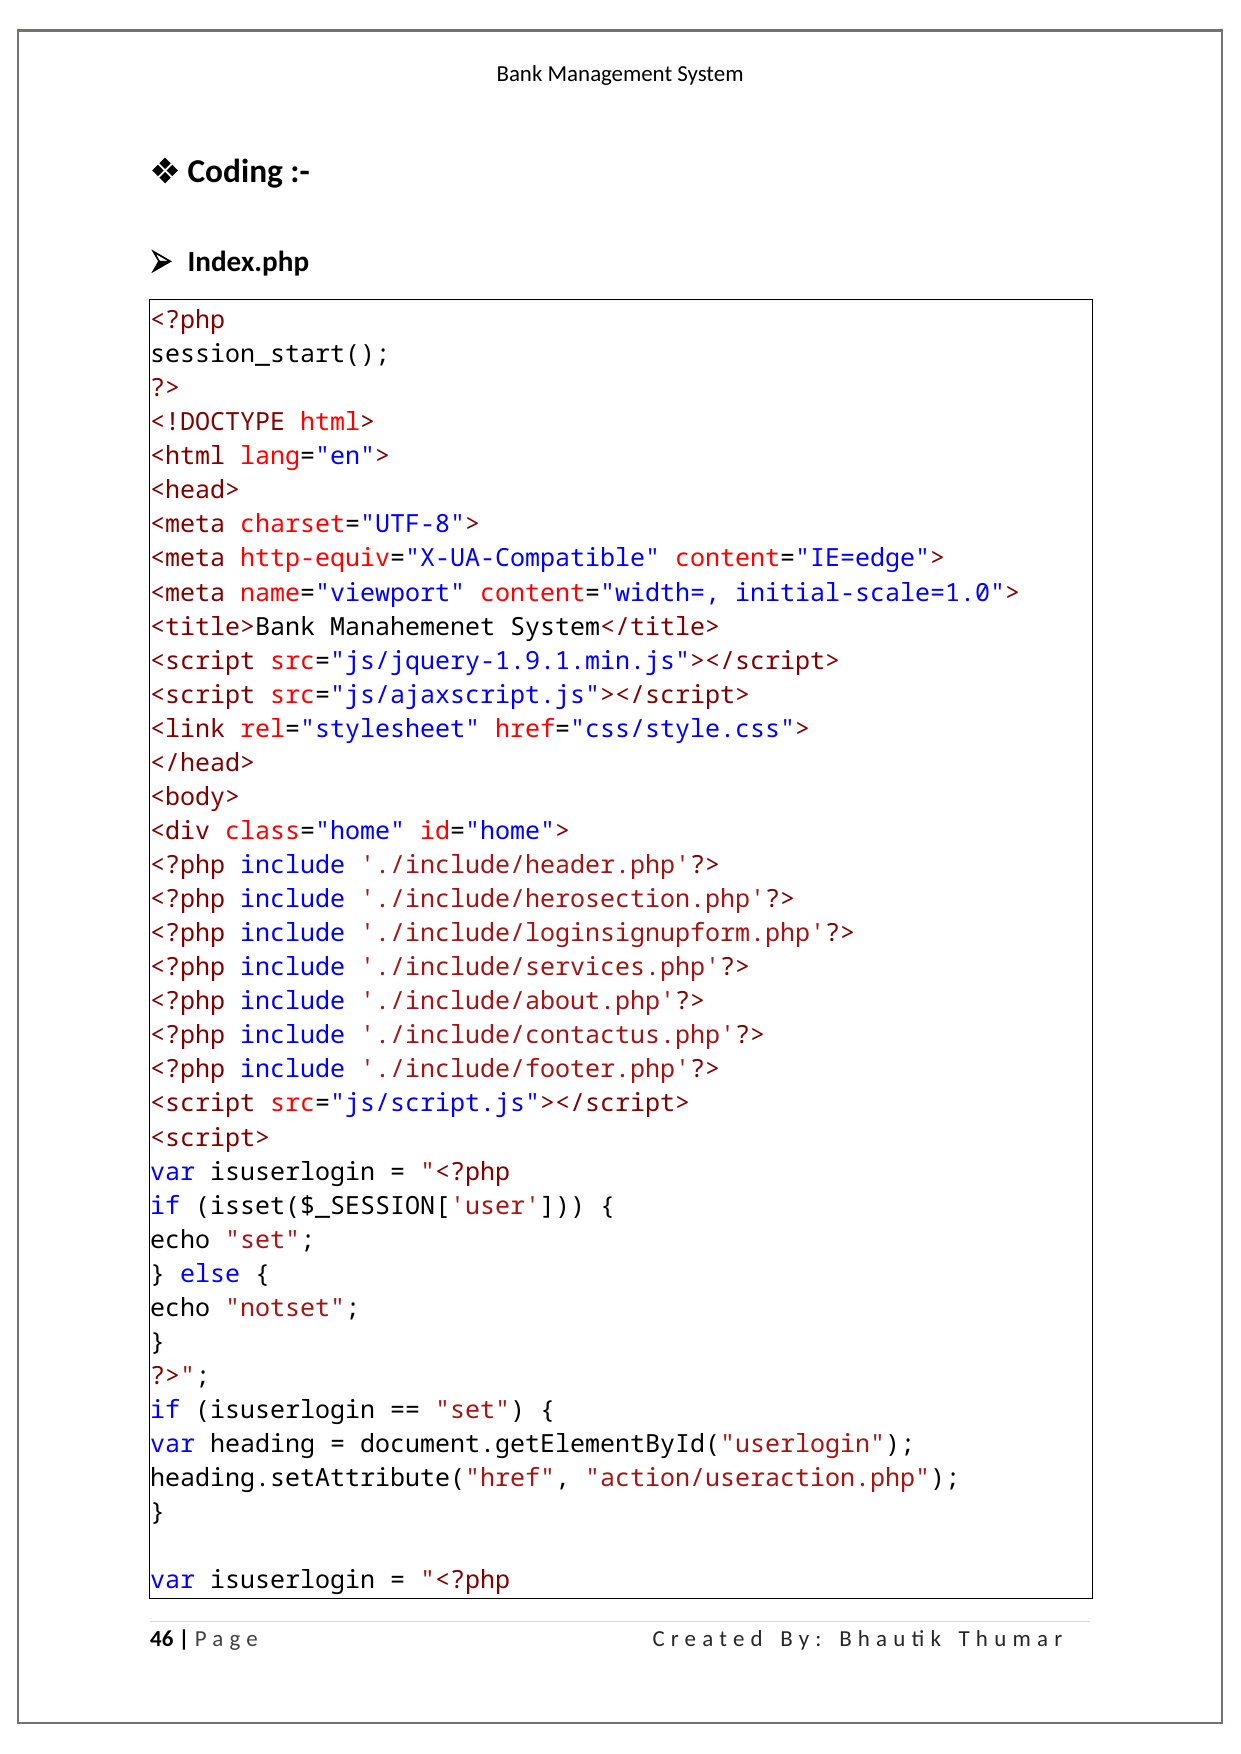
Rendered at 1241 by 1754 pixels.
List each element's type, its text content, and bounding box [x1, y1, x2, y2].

text <body> [150, 778, 1090, 813]
text var isuserlogin = "<?php [150, 1153, 1090, 1187]
text <!DOCTYPE html> [150, 404, 1090, 438]
text <?php include './include/contactus.php'?> [150, 1017, 1090, 1051]
text <meta charset="UTF-8"> [150, 506, 1090, 540]
text } [150, 1323, 1090, 1358]
text <script src="js/script.js"></script> [150, 1085, 1090, 1119]
text <meta http-equiv="X-UA-Compatible" content="IE=edge"> [150, 540, 1090, 574]
text heading.setAttribute("href", "action/useraction.php"); [150, 1460, 1090, 1494]
text <?php include './include/footer.php'?> [150, 1051, 1090, 1085]
text } [150, 1494, 1090, 1528]
text <script src="js/jquery-1.9.1.min.js"></script> [150, 642, 1090, 676]
text <script src="js/ajaxscript.js"></script> [150, 676, 1090, 710]
text if (isset($_SESSION['user'])) { [150, 1187, 1090, 1221]
text if (isuserlogin == "set") { [150, 1392, 1090, 1426]
text <?php include './include/herosection.php'?> [150, 881, 1090, 915]
text <script> [150, 1119, 1090, 1153]
text var heading = document.getElementById("userlogin"); [150, 1426, 1090, 1460]
text <?php [150, 300, 1092, 336]
text ?>"; [150, 1358, 1090, 1392]
text } else { [150, 1255, 1090, 1289]
text <head> [150, 472, 1090, 506]
text <?php include './include/loginsignupform.php'?> [150, 915, 1090, 949]
text <?php include './include/about.php'?> [150, 983, 1090, 1017]
text echo "notset"; [150, 1289, 1090, 1323]
text ?> [150, 370, 1090, 404]
text </head> [150, 744, 1090, 778]
text <meta name="viewport" content="width=, initial-scale=1.0"> [150, 574, 1090, 608]
text session_start(); [150, 336, 1090, 370]
text <title>Bank Manahemenet System</title> [150, 608, 1090, 642]
list Index.php [150, 243, 1090, 279]
text var isuserlogin = "<?php [150, 1559, 1092, 1598]
list Coding :- [150, 150, 1090, 191]
text <?php include './include/services.php'?> [150, 949, 1090, 983]
text <link rel="stylesheet" href="css/style.css"> [150, 710, 1090, 744]
text echo "set"; [150, 1221, 1090, 1255]
text <?php include './include/header.php'?> [150, 847, 1090, 881]
text <html lang="en"> [150, 438, 1090, 472]
text <div class="home" id="home"> [150, 813, 1090, 847]
